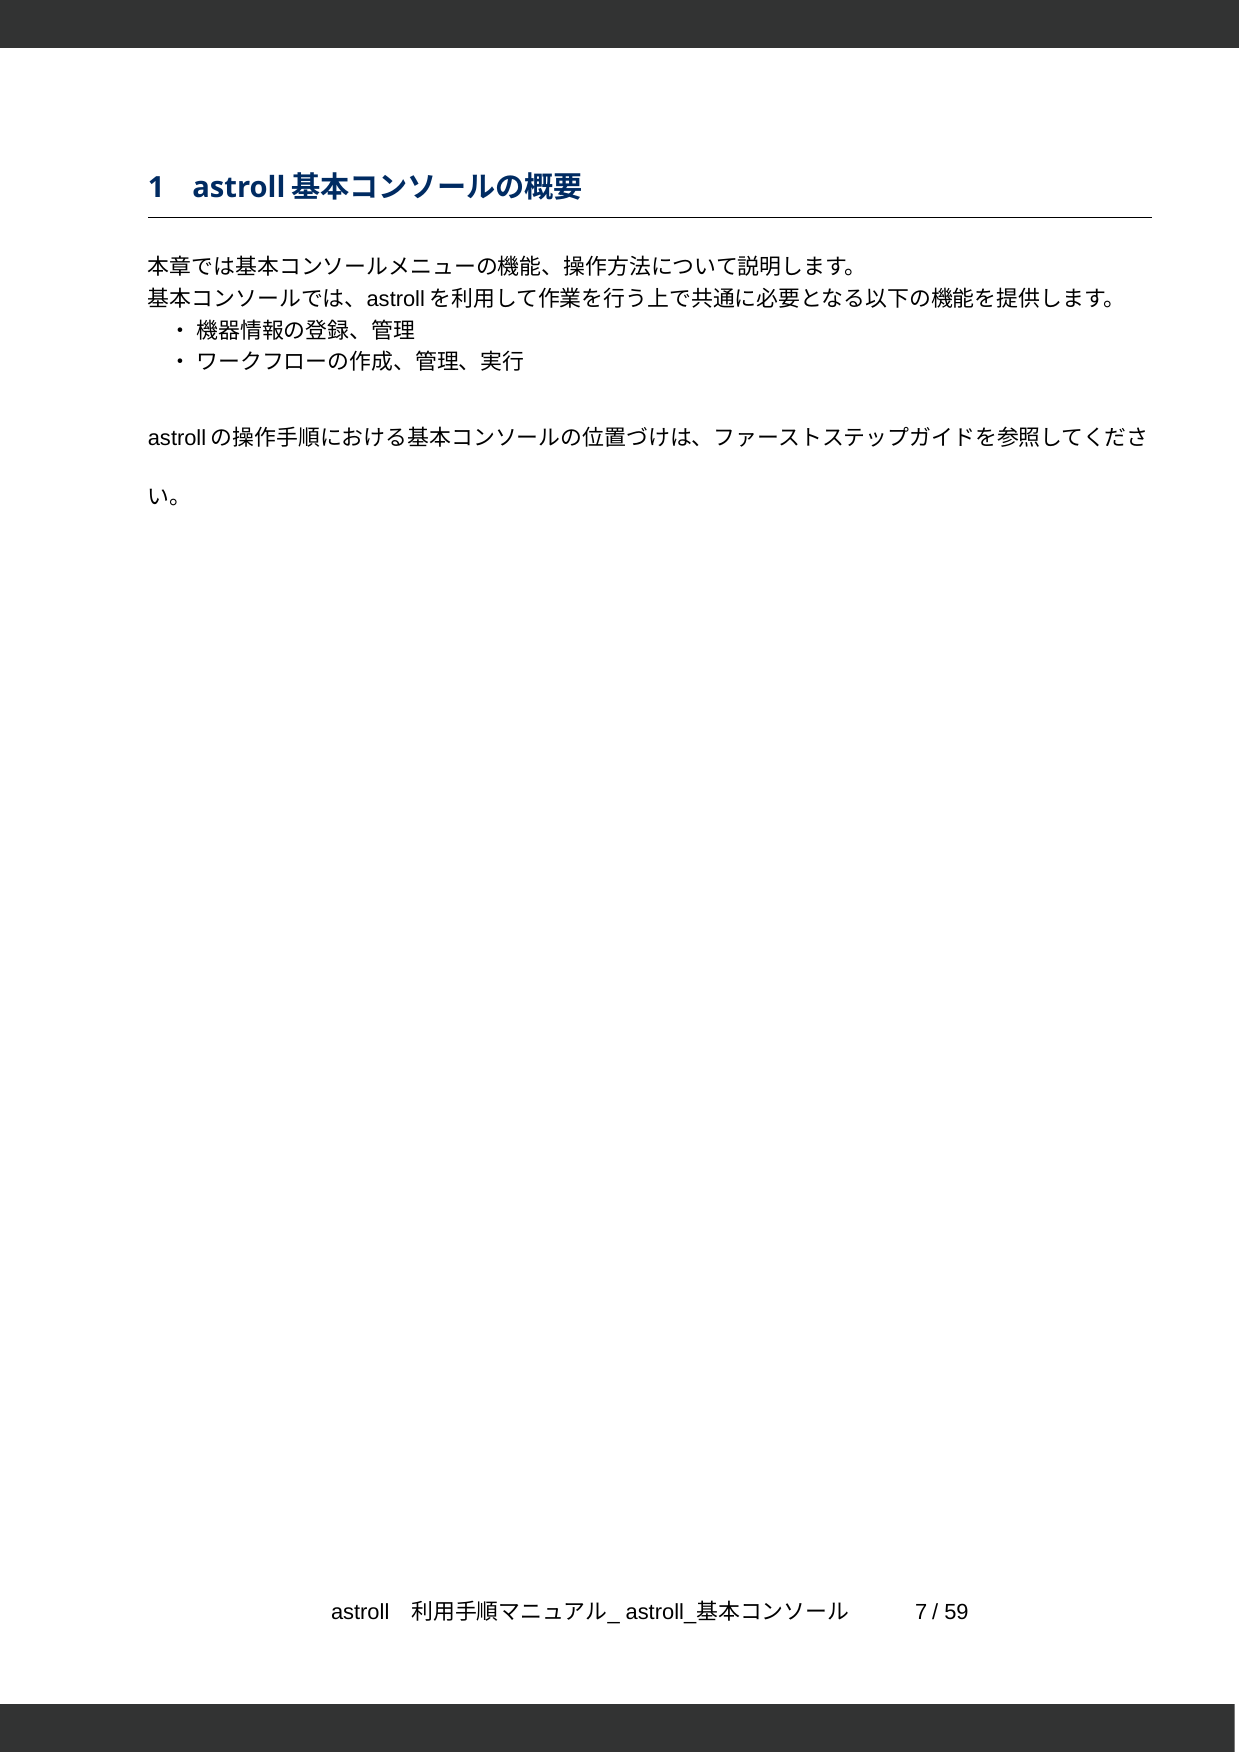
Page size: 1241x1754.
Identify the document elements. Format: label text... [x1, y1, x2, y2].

text ・ ワークフローの作成、管理、実行 [148, 344, 1152, 376]
text ・ 機器情報の登録、管理 [148, 313, 1152, 344]
text 本章では基本コンソールメニューの機能、操作方法について説明します。 基本コンソールでは、astrollを利用して作業を行う上で共通に必要となる以下の機能を提供します。 [148, 249, 1152, 313]
text astrollの操作手順における基本コンソールの位置づけは、ファーストステップガイドを参照してください。 [148, 376, 1152, 525]
picture [0, 1704, 1235, 1752]
subtitle astroll基本コンソールの概要 [148, 155, 1152, 217]
picture [0, 0, 1239, 48]
